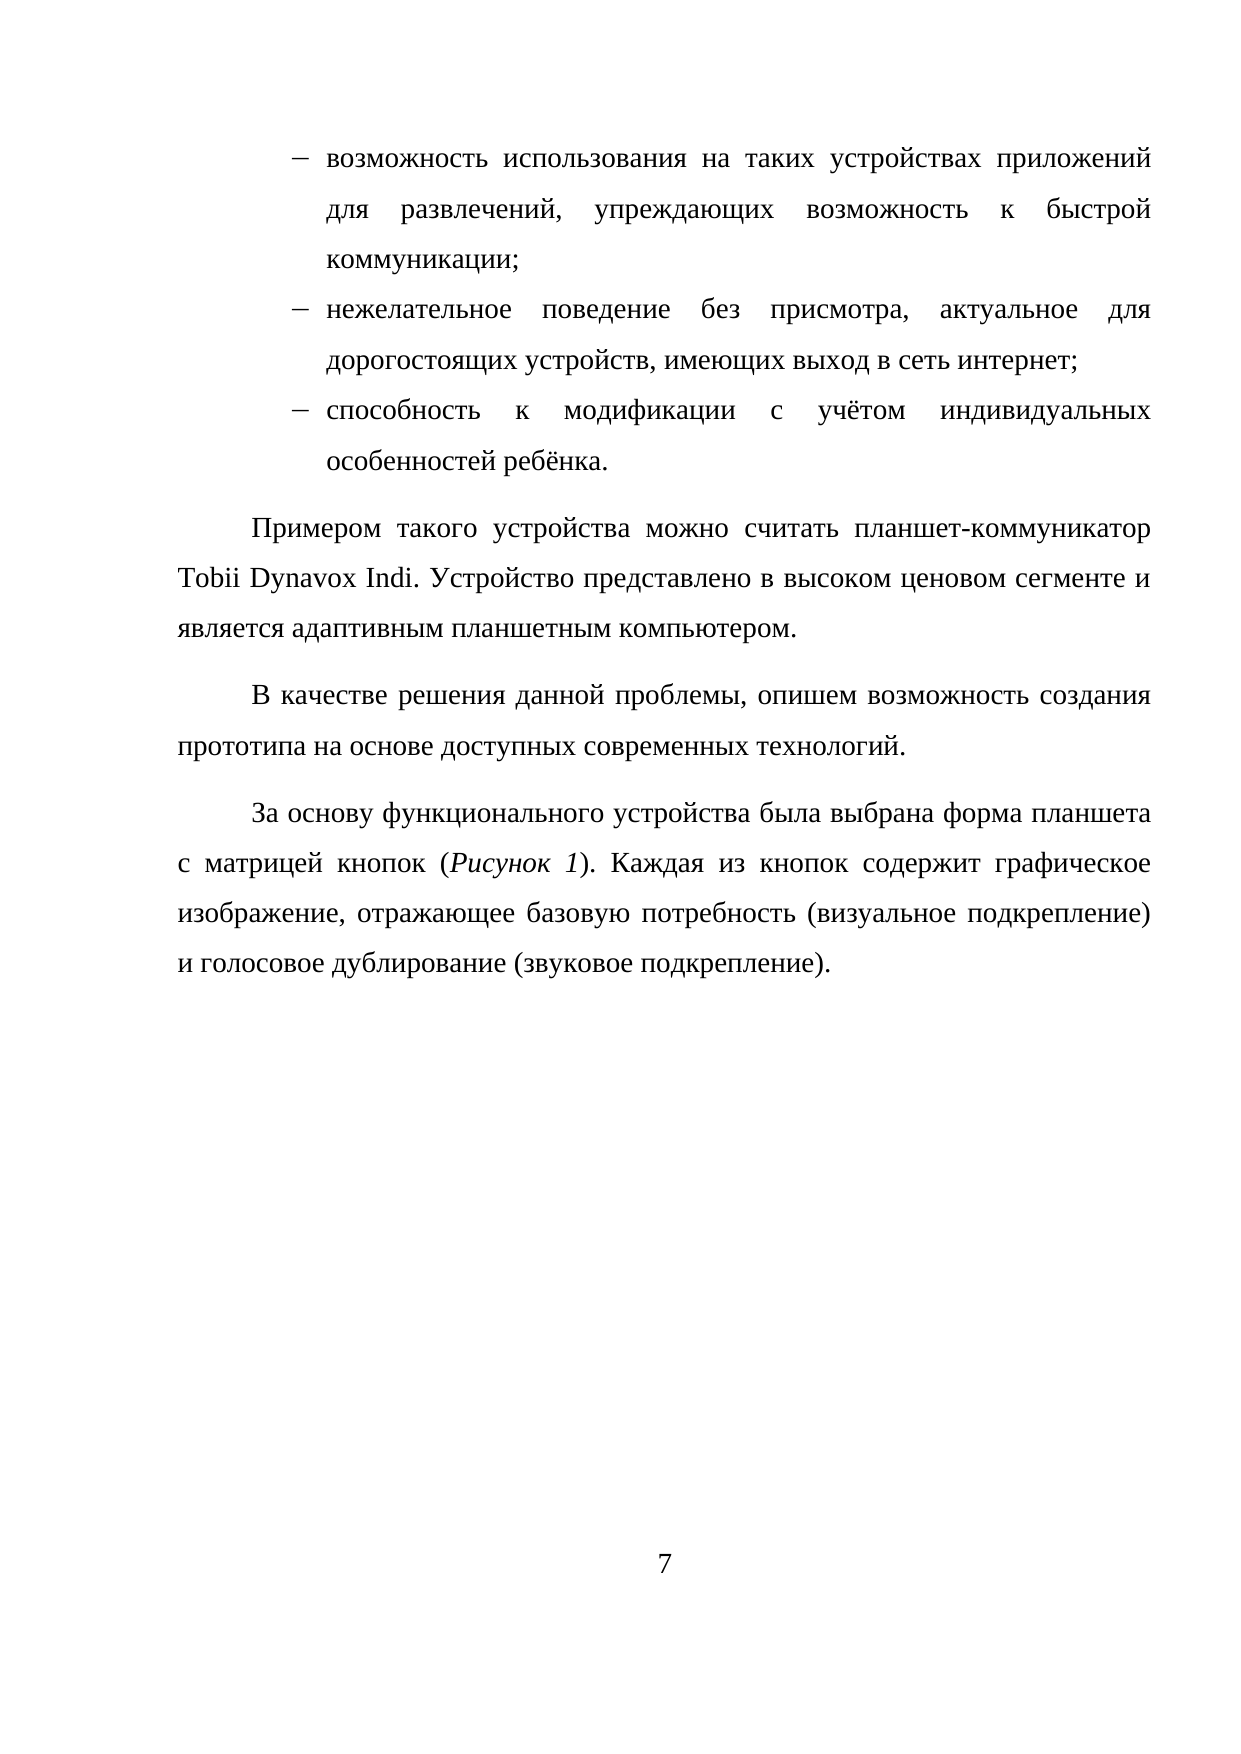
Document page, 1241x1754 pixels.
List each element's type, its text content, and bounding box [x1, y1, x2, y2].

text В качестве решения данной проблемы, опишем возможность создания прототипа на основе доступных современных технологий. [177, 677, 1152, 761]
list способность к модификации с учётом индивидуальных особенностей ребёнка. [288, 392, 1152, 476]
list нежелательное поведение без присмотра, актуальное для дорогостоящих устройств, имеющих выход в сеть интернет; [288, 292, 1152, 376]
list возможность использования на таких устройствах приложений для развлечений, упреждающих возможность к быстрой коммуникации; [288, 141, 1152, 275]
text Примером такого устройства можно считать планшет-коммуникатор Tobii Dynavox Indi. Устройство представлено в высоком ценовом сегменте и является адаптивным планшетным компьютером. [177, 510, 1152, 644]
text За основу функционального устройства была выбрана форма планшета с матрицей кнопок (Рисунок 1). Каждая из кнопок содержит графическое изображение, отражающее базовую потребность (визуальное подкрепление) и голосовое дублирование (звуковое подкрепление). [177, 795, 1152, 979]
